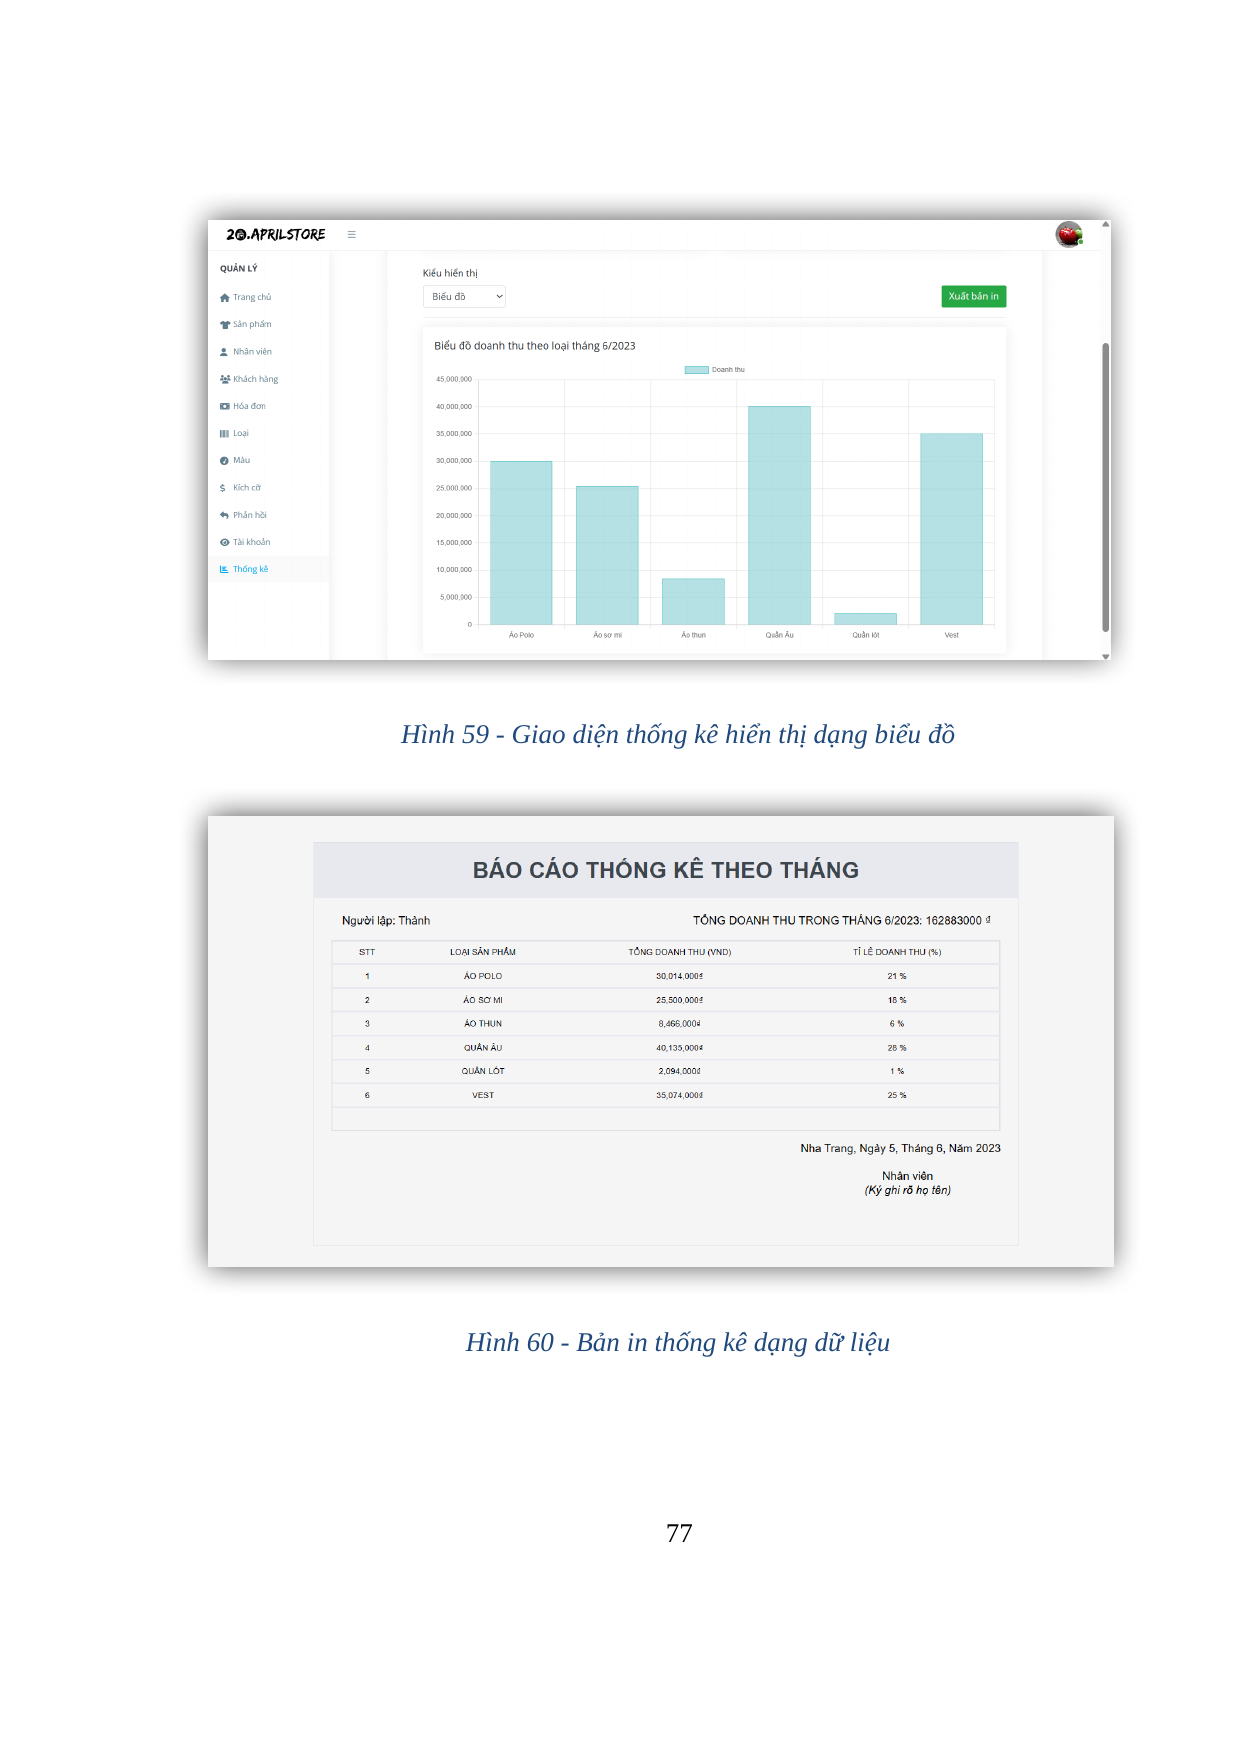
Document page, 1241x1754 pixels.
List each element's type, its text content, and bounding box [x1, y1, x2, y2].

picture [208, 220, 1111, 660]
picture [208, 816, 1114, 1267]
text Hình 60 - Bản in thống kê dạng dữ liệu [177, 1326, 1122, 1357]
text Hình 59 - Giao diện thống kê hiển thị dạng biểu đồ [177, 718, 1122, 749]
